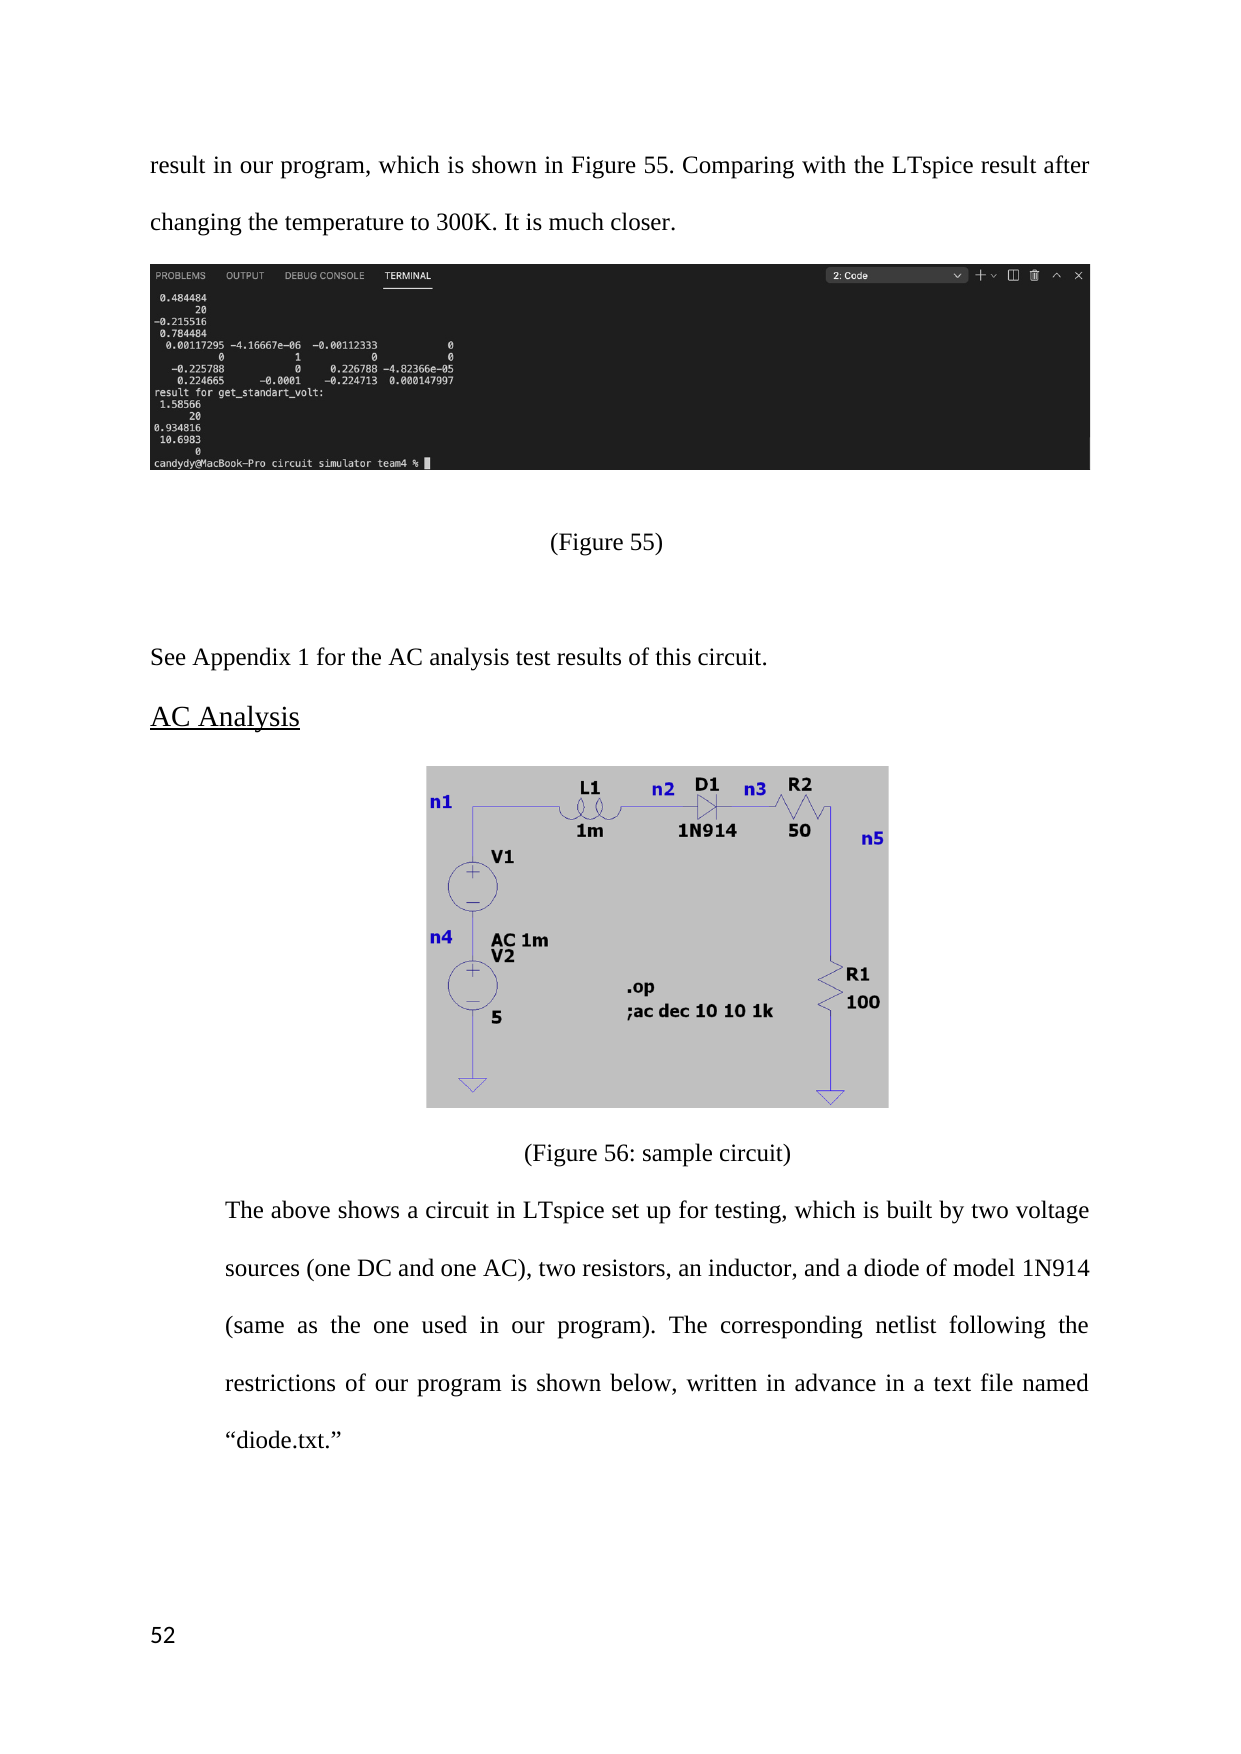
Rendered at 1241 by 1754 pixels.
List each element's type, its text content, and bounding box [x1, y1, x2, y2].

subtitle AC Analysis [150, 699, 1090, 733]
text See Appendix 1 for the AC analysis test results of this circuit. [150, 642, 1090, 670]
picture [150, 264, 1091, 470]
list (Figure 56: sample circuit) [225, 1138, 1090, 1167]
text (Figure 55) [150, 470, 1090, 555]
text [150, 150, 1090, 236]
picture [426, 766, 889, 1108]
list The above shows a circuit in LTspice set up for testing, which is built by two voltage sources (one DC and one AC), two resistors, an inductor, and a diode of model 1N914 (same as the one used in our program). The corresponding netlist following the restrictions of our program is shown below, written in advance in a text file named “diode.txt.” [225, 1196, 1090, 1454]
